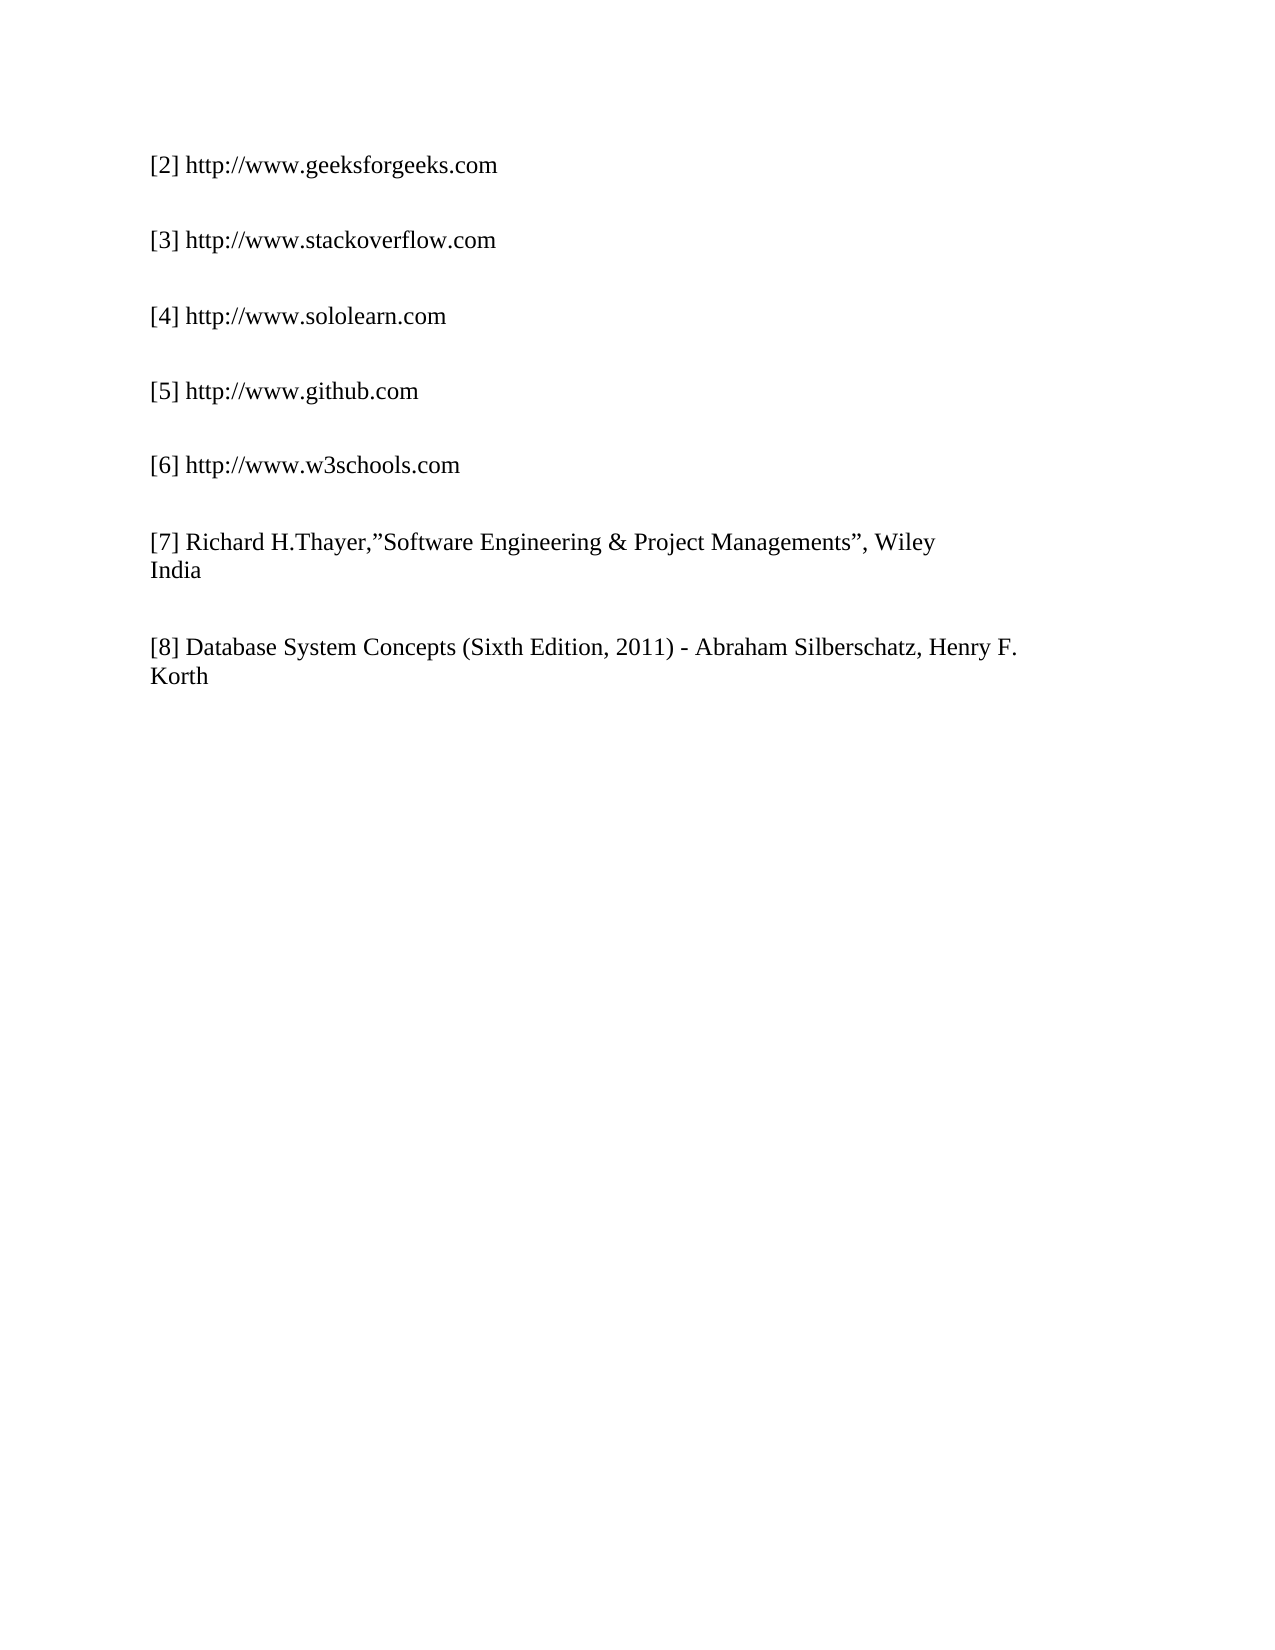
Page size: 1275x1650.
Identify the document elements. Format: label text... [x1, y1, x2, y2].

text [7] Richard H.Thayer,”Software Engineering & Project Managements”, Wiley India [150, 527, 991, 584]
text [6] http://www.w3schools.com [150, 450, 1125, 479]
text [3] http://www.stackoverflow.com [150, 225, 1125, 253]
text [4] http://www.sololearn.com [150, 301, 1125, 330]
text [2] http://www.geeksforgeeks.com [150, 150, 1125, 179]
text [5] http://www.github.com [150, 376, 1125, 405]
text [8] Database System Concepts (Sixth Edition, 2011) - Abraham Silberschatz, Henry F. Korth [150, 632, 1078, 690]
